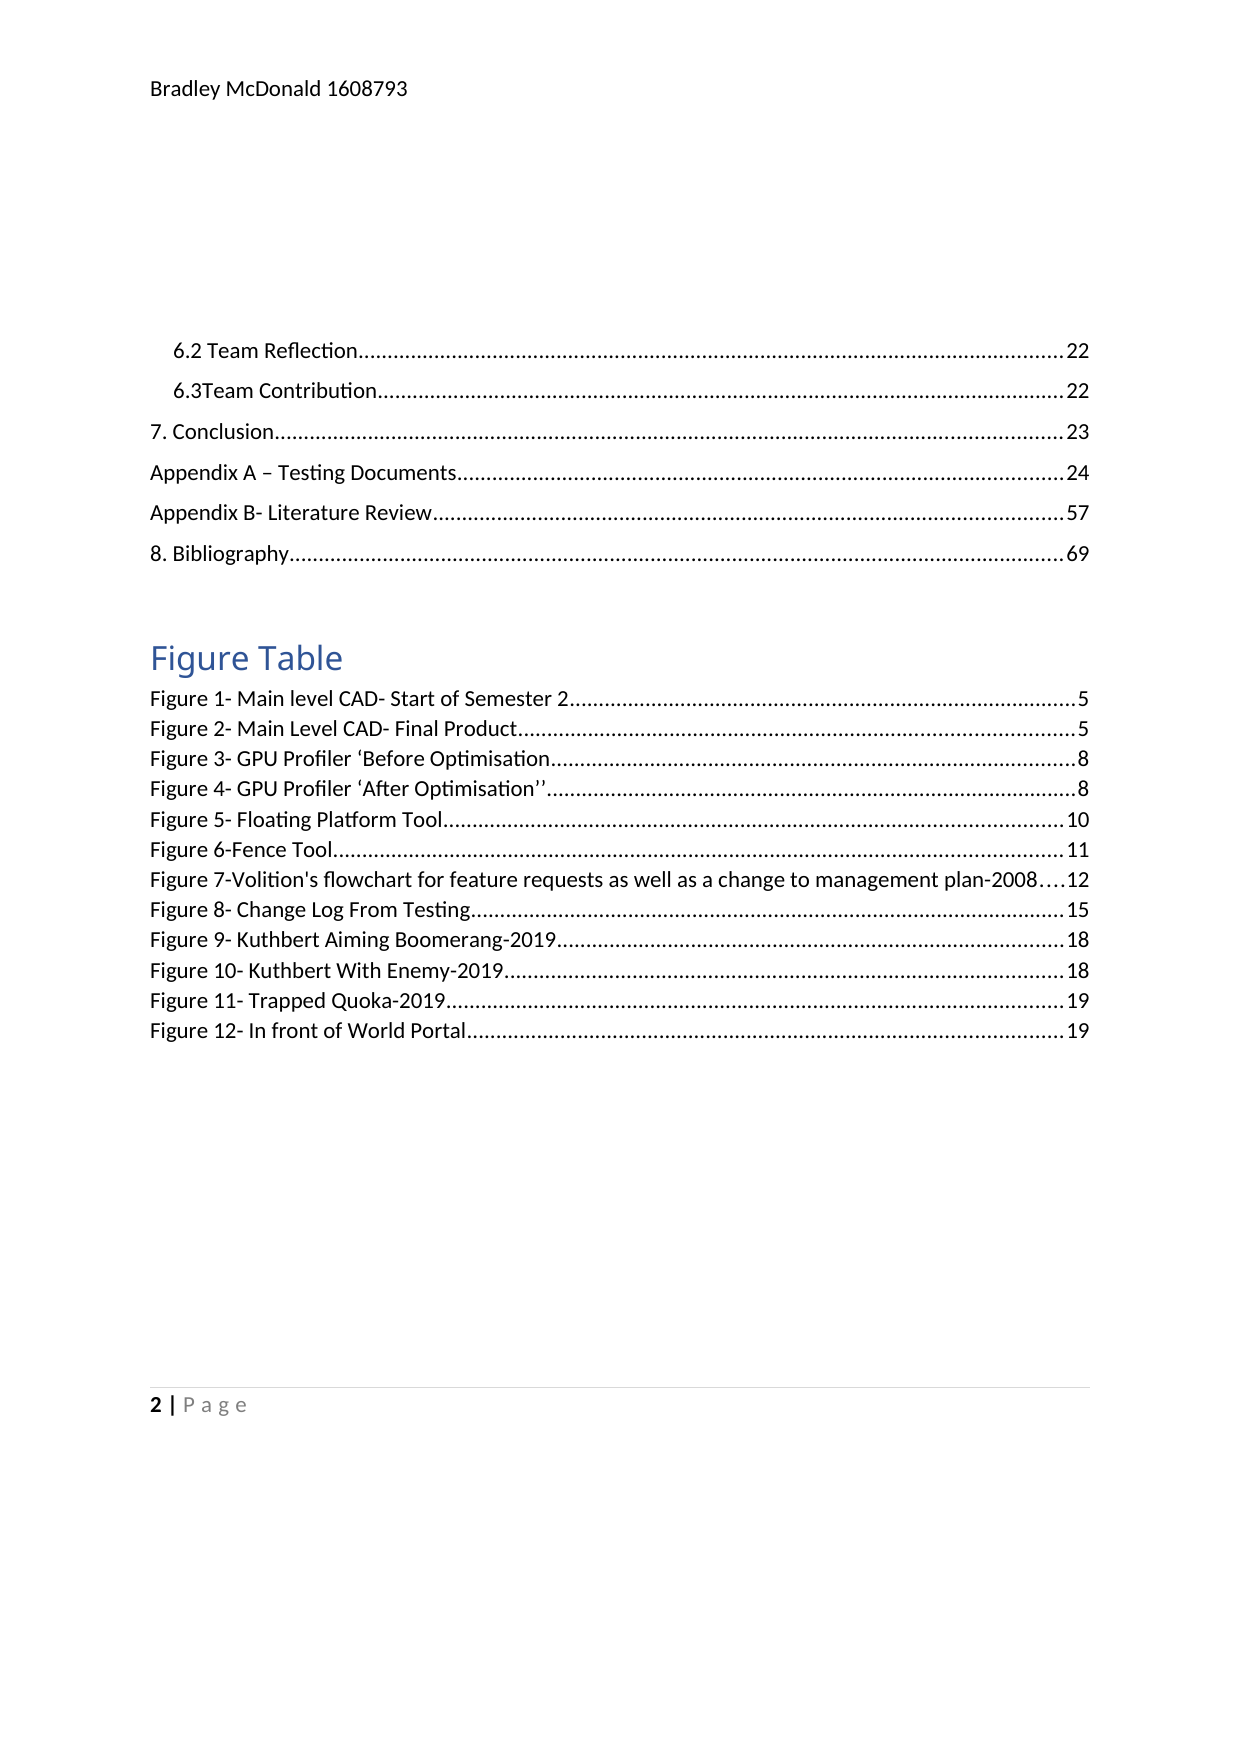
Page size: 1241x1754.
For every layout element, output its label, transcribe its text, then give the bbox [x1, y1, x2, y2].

text Figure 3- GPU Profiler ‘Before Optimisation 8 [150, 744, 1090, 772]
subtitle Figure Table [150, 635, 1090, 680]
text Figure 2- Main Level CAD- Final Product 5 [150, 714, 1090, 742]
text Figure 1- Main level CAD- Start of Semester 2 5 [150, 684, 1090, 712]
text Figure 10- Kuthbert With Enemy-2019 18 [150, 956, 1090, 984]
text Figure 12- In front of World Portal 19 [150, 1016, 1090, 1044]
text Figure 5- Floating Platform Tool 10 [150, 805, 1090, 833]
text Figure 4- GPU Profiler ‘After Optimisation’’ 8 [150, 774, 1090, 803]
text Figure 8- Change Log From Testing 15 [150, 895, 1090, 923]
text Figure 7-Volition's flowchart for feature requests as well as a change to management plan-2008 12 [150, 865, 1090, 893]
text Figure 11- Trapped Quoka-2019 19 [150, 986, 1090, 1014]
text Figure 6-Fence Tool 11 [150, 835, 1090, 863]
text Figure 9- Kuthbert Aiming Boomerang-2019 18 [150, 926, 1090, 954]
